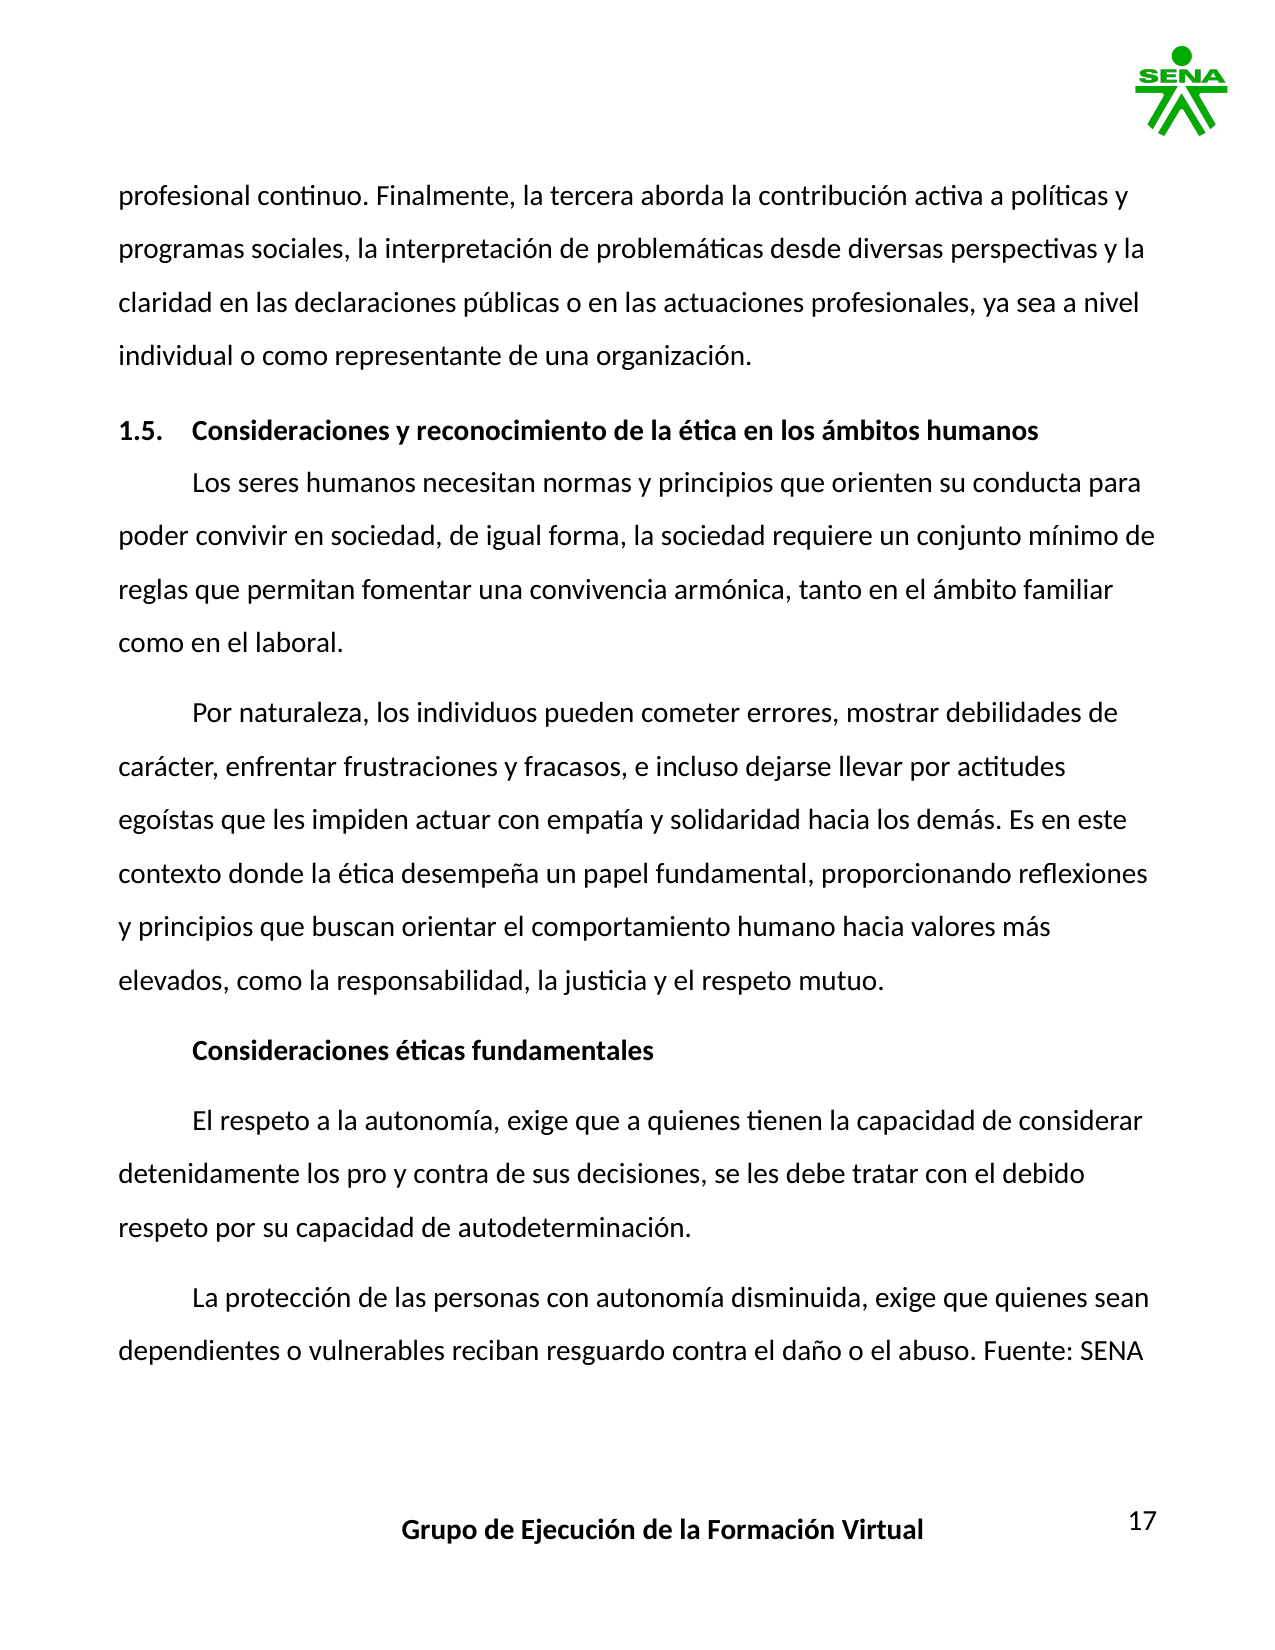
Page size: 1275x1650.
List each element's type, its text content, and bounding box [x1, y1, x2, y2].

text Los seres humanos necesitan normas y principios que orienten su conducta para poder convivir en sociedad, de igual forma, la sociedad requiere un conjunto mínimo de reglas que permitan fomentar una convivencia armónica, tanto en el ámbito familiar como en el laboral. [118, 464, 1157, 660]
text El respeto a la autonomía, exige que a quienes tienen la capacidad de considerar detenidamente los pro y contra de sus decisiones, se les debe tratar con el debido respeto por su capacidad de autodeterminación. [118, 1102, 1157, 1244]
subtitle Consideraciones y reconocimiento de la ética en los ámbitos humanos [118, 412, 1157, 447]
text Por naturaleza, los individuos pueden cometer errores, mostrar debilidades de carácter, enfrentar frustraciones y fracasos, e incluso dejarse llevar por actitudes egoístas que les impiden actuar con empatía y solidaridad hacia los demás. Es en este contexto donde la ética desempeña un papel fundamental, proporcionando reflexiones y principios que buscan orientar el comportamiento humano hacia valores más elevados, como la responsabilidad, la justicia y el respeto mutuo. [118, 694, 1157, 997]
text La protección de las personas con autonomía disminuida, exige que quienes sean dependientes o vulnerables reciban resguardo contra el daño o el abuso. Fuente: SENA [118, 1279, 1157, 1368]
picture [1135, 46, 1228, 136]
text Consideraciones éticas fundamentales [118, 1032, 1157, 1067]
